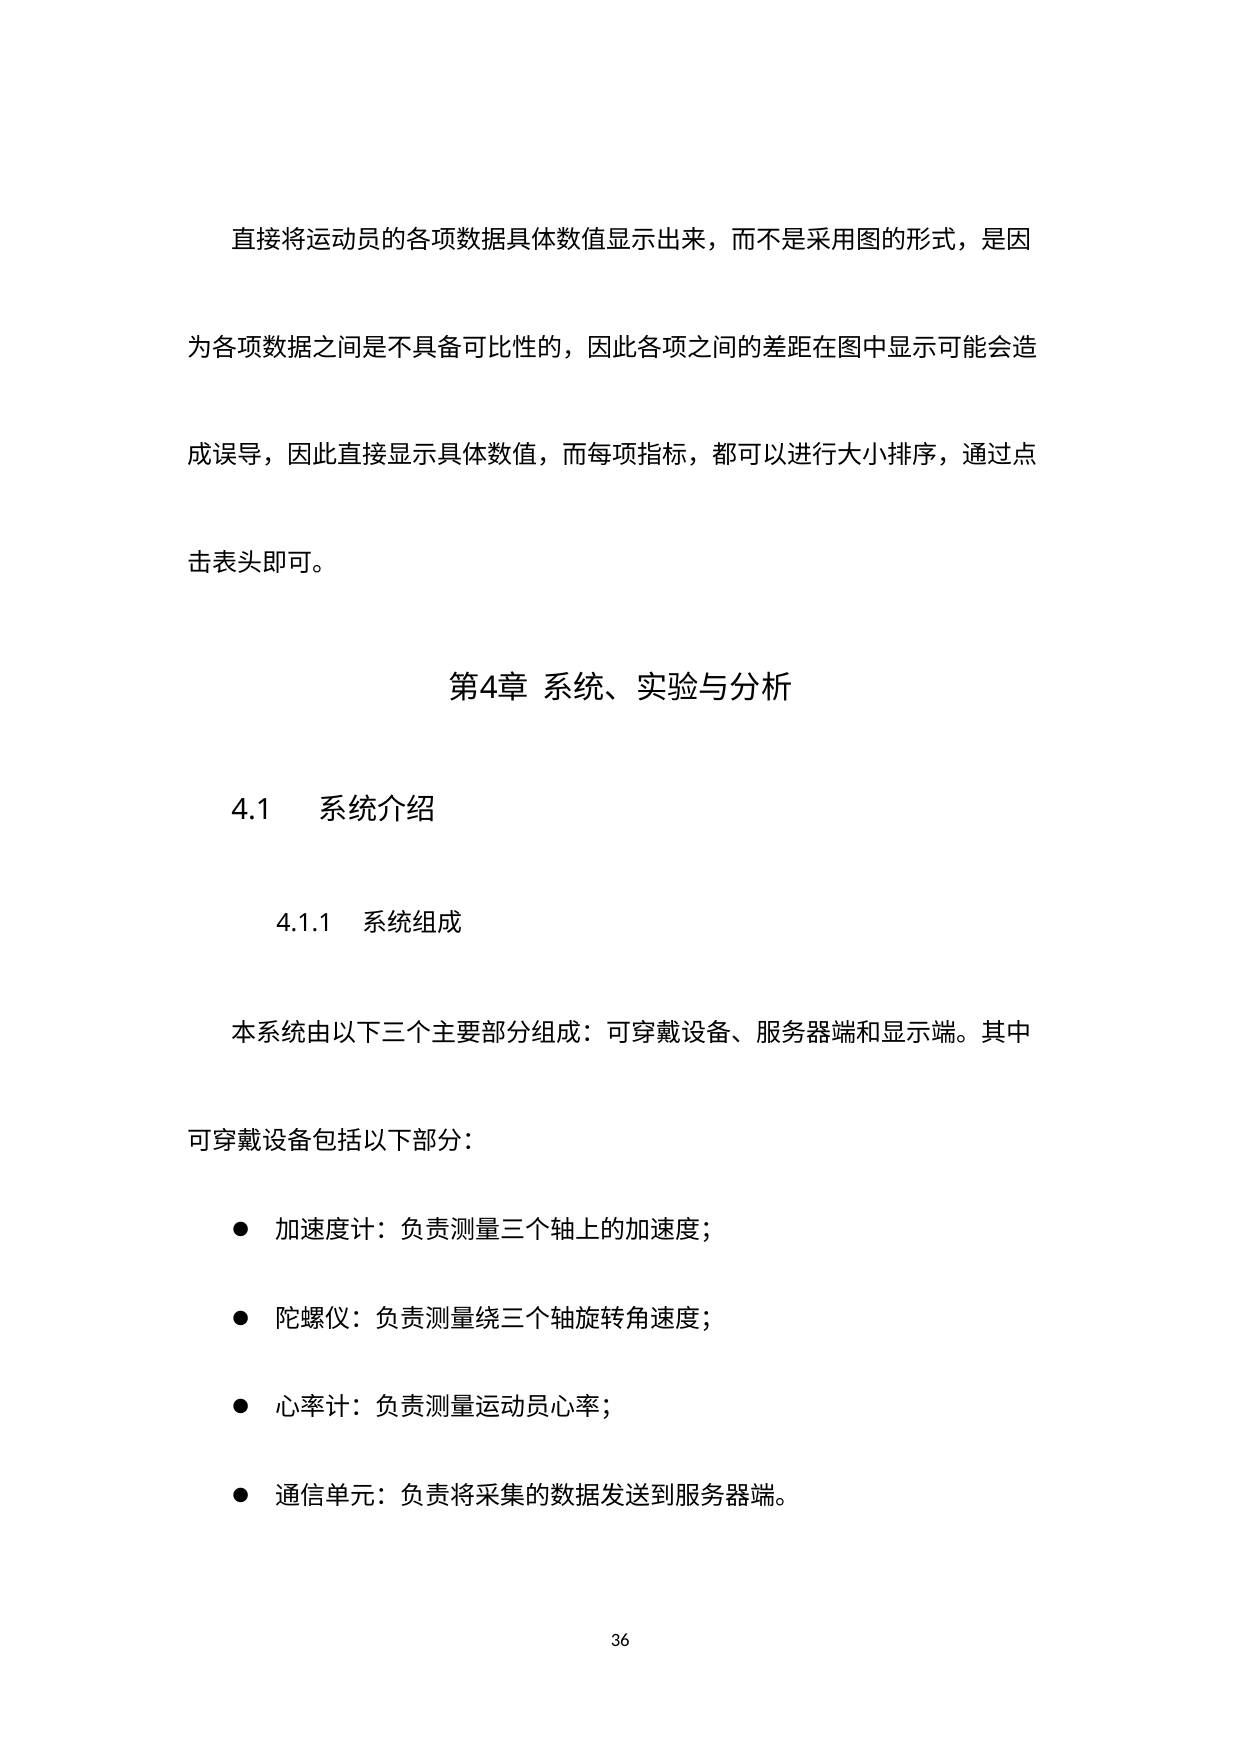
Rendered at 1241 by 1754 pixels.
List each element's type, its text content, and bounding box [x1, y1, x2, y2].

text 本系统由以下三个主要部分组成：可穿戴设备、服务器端和显示端。其中可穿戴设备包括以下部分： [187, 998, 1053, 1171]
list 加速度计：负责测量三个轴上的加速度； [231, 1195, 1053, 1260]
list 陀螺仪：负责测量绕三个轴旋转角速度； [231, 1284, 1053, 1349]
text 直接将运动员的各项数据具体数值显示出来，而不是采用图的形式，是因为各项数据之间是不具备可比性的，因此各项之间的差距在图中显示可能会造成误导，因此直接显示具体数值，而每项指标，都可以进行大小排序，通过点击表头即可。 [187, 205, 1053, 593]
list 心率计：负责测量运动员心率； [231, 1372, 1053, 1437]
subtitle 系统、实验与分析 [187, 653, 1053, 718]
subtitle 系统介绍 [231, 775, 1053, 840]
subtitle 系统组成 [276, 888, 1053, 953]
list 通信单元：负责将采集的数据发送到服务器端。 [231, 1461, 1053, 1526]
